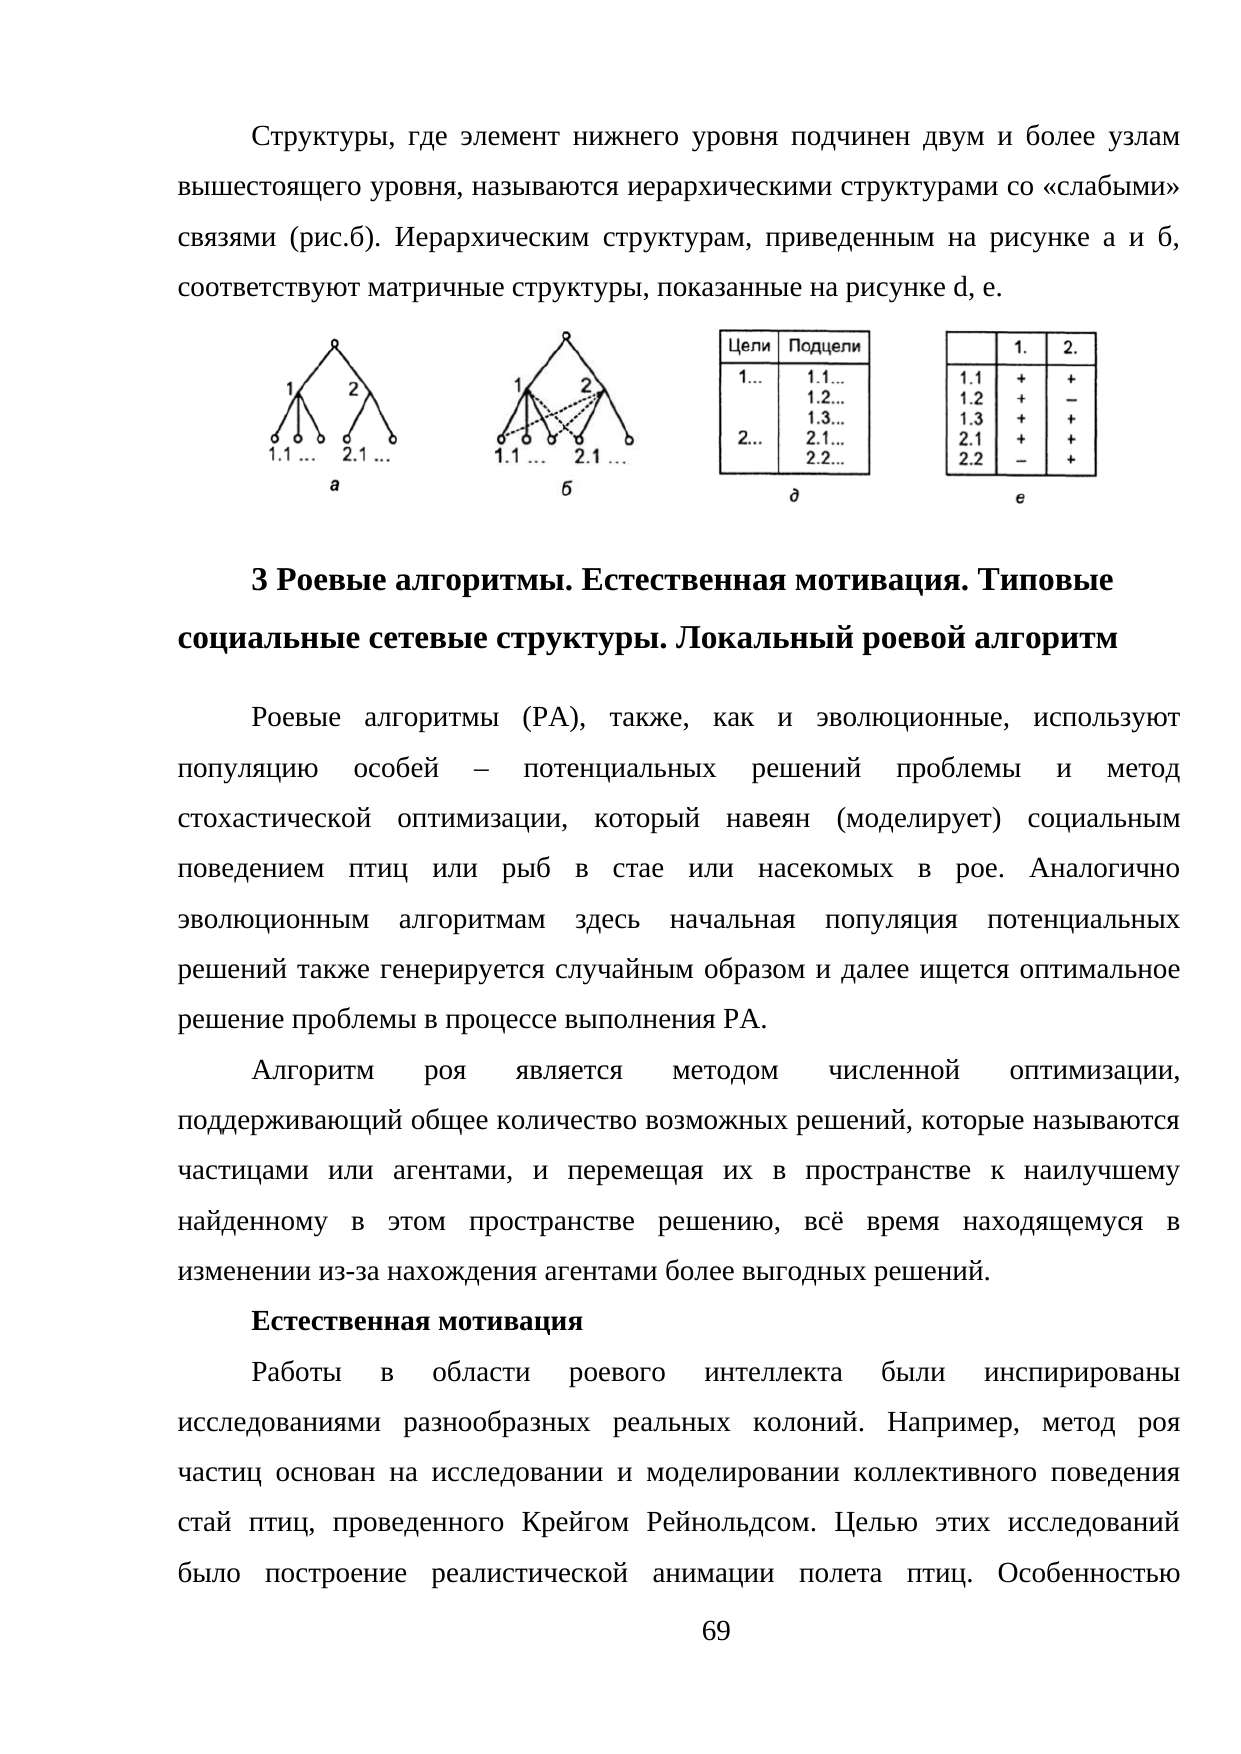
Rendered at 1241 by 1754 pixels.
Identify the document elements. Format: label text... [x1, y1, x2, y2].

text Роевые алгоритмы (РА), также, как и эволюционные, используют популяцию особей – потенциальных решений проблемы и метод стохастической оптимизации, который навеян (моделирует) социальным поведением птиц или рыб в стае или насекомых в рое. Аналогично эволюционным алгоритмам здесь начальная популяция потенциальных решений также генерируется случайным образом и далее ищется оптимальное решение проблемы в процессе выполнения РА. [177, 699, 1181, 1035]
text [177, 1354, 1181, 1588]
subtitle 3 Роевые алгоритмы. Естественная мотивация. Типовые социальные сетевые структуры. Локальный роевой алгоритм [177, 559, 1181, 655]
text Алгоритм роя является методом численной оптимизации, поддерживающий общее количество возможных решений, которые называются частицами или агентами, и перемещая их в пространстве к наилучшему найденному в этом пространстве решению, всё время находящемуся в изменении из-за нахождения агентами более выгодных решений. [177, 1052, 1181, 1287]
picture [242, 319, 1116, 510]
text Структуры, где элемент нижнего уровня подчинен двум и более узлам вышестоящего уровня, называются иерархическими структурами со «слабыми» связями (рис.б). Иерархическим структурам, приведенным на рисунке а и б, соответствуют матричные структуры, показанные на рисунке d, е. [177, 118, 1181, 303]
text Естественная мотивация [177, 1303, 1181, 1337]
